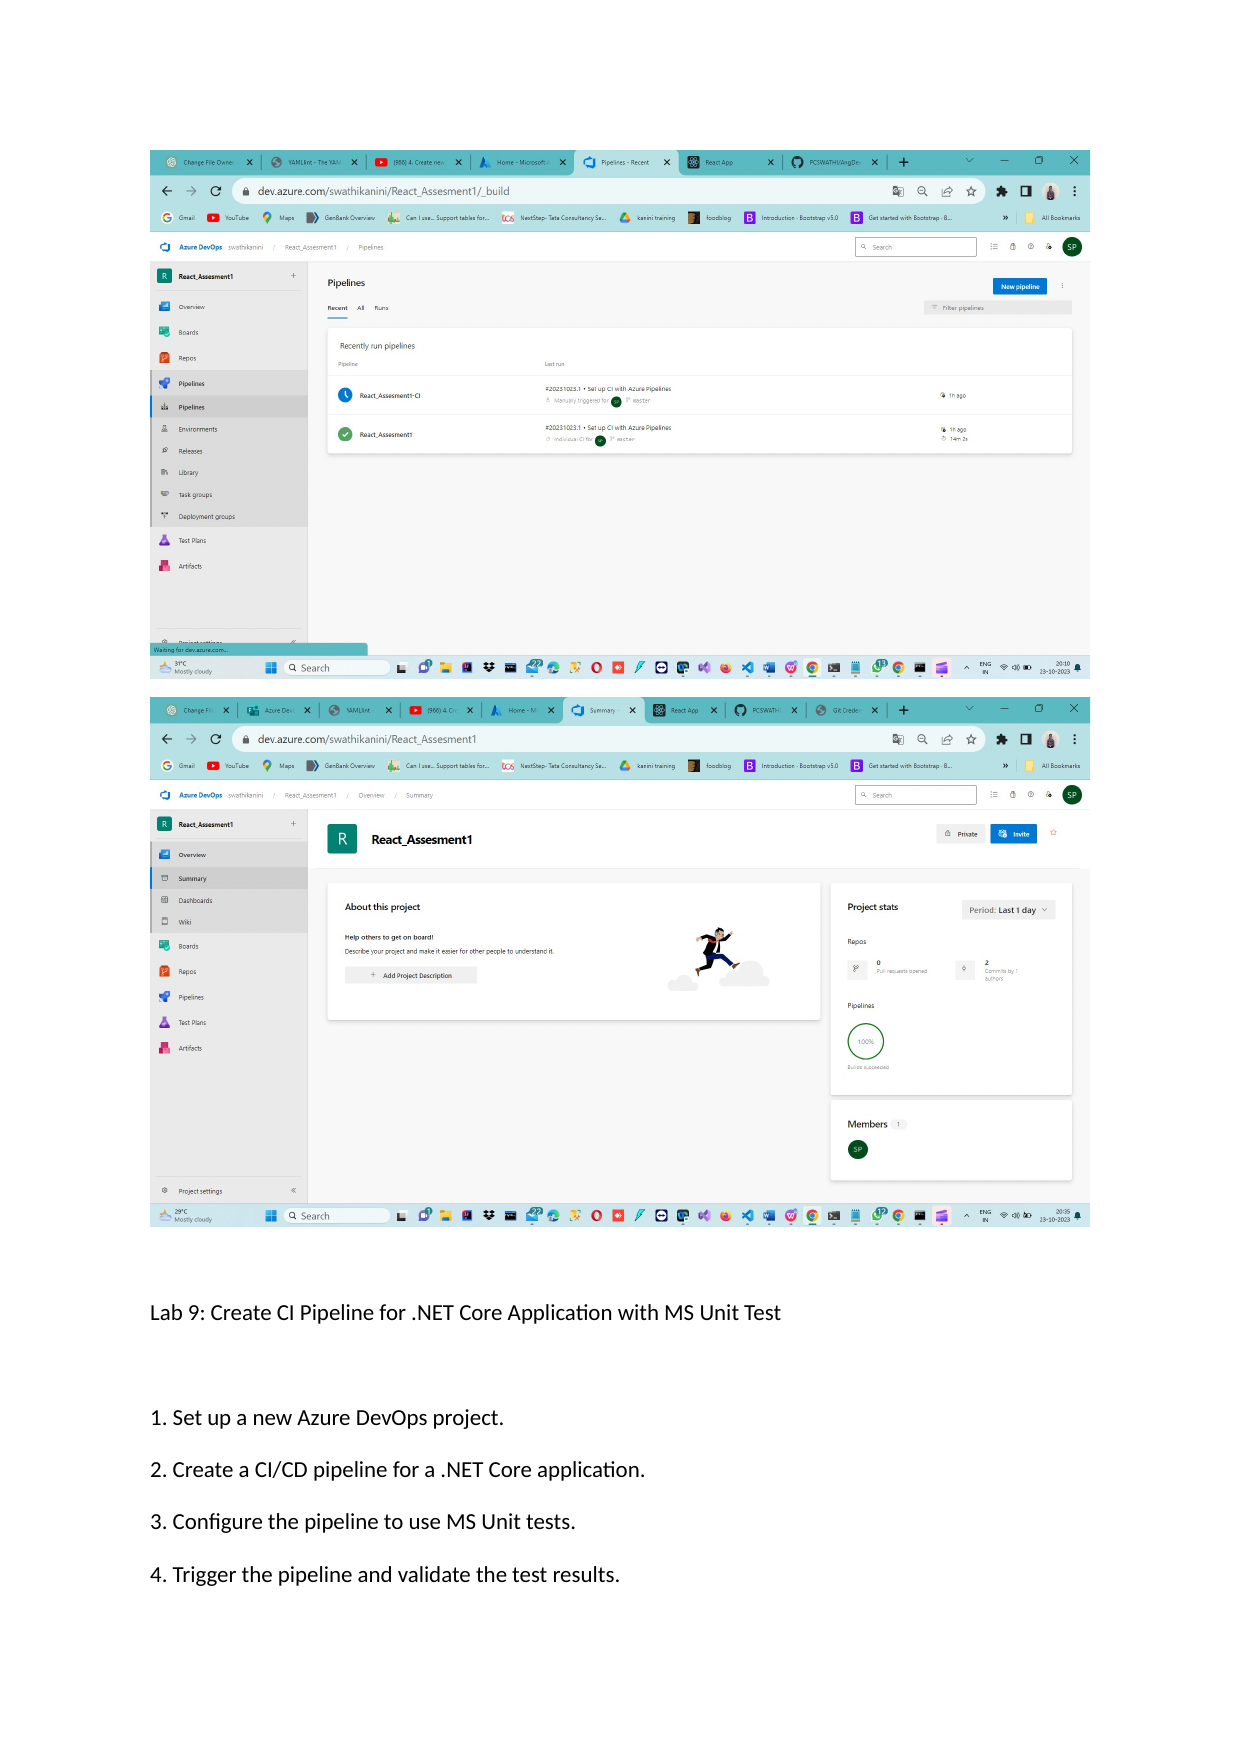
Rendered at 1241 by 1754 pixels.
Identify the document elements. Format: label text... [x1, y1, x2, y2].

picture [150, 697, 1091, 1227]
text 3. Configure the pipeline to use MS Unit tests. [150, 1507, 1090, 1535]
text 2. Create a CI/CD pipeline for a .NET Core application. [150, 1455, 1090, 1483]
text Lab 9: Create CI Pipeline for .NET Core Application with MS Unit Test [150, 1298, 1090, 1326]
text 4. Trigger the pipeline and validate the test results. [150, 1560, 1090, 1588]
text 1. Set up a new Azure DevOps project. [150, 1403, 1090, 1431]
picture [150, 150, 1091, 679]
